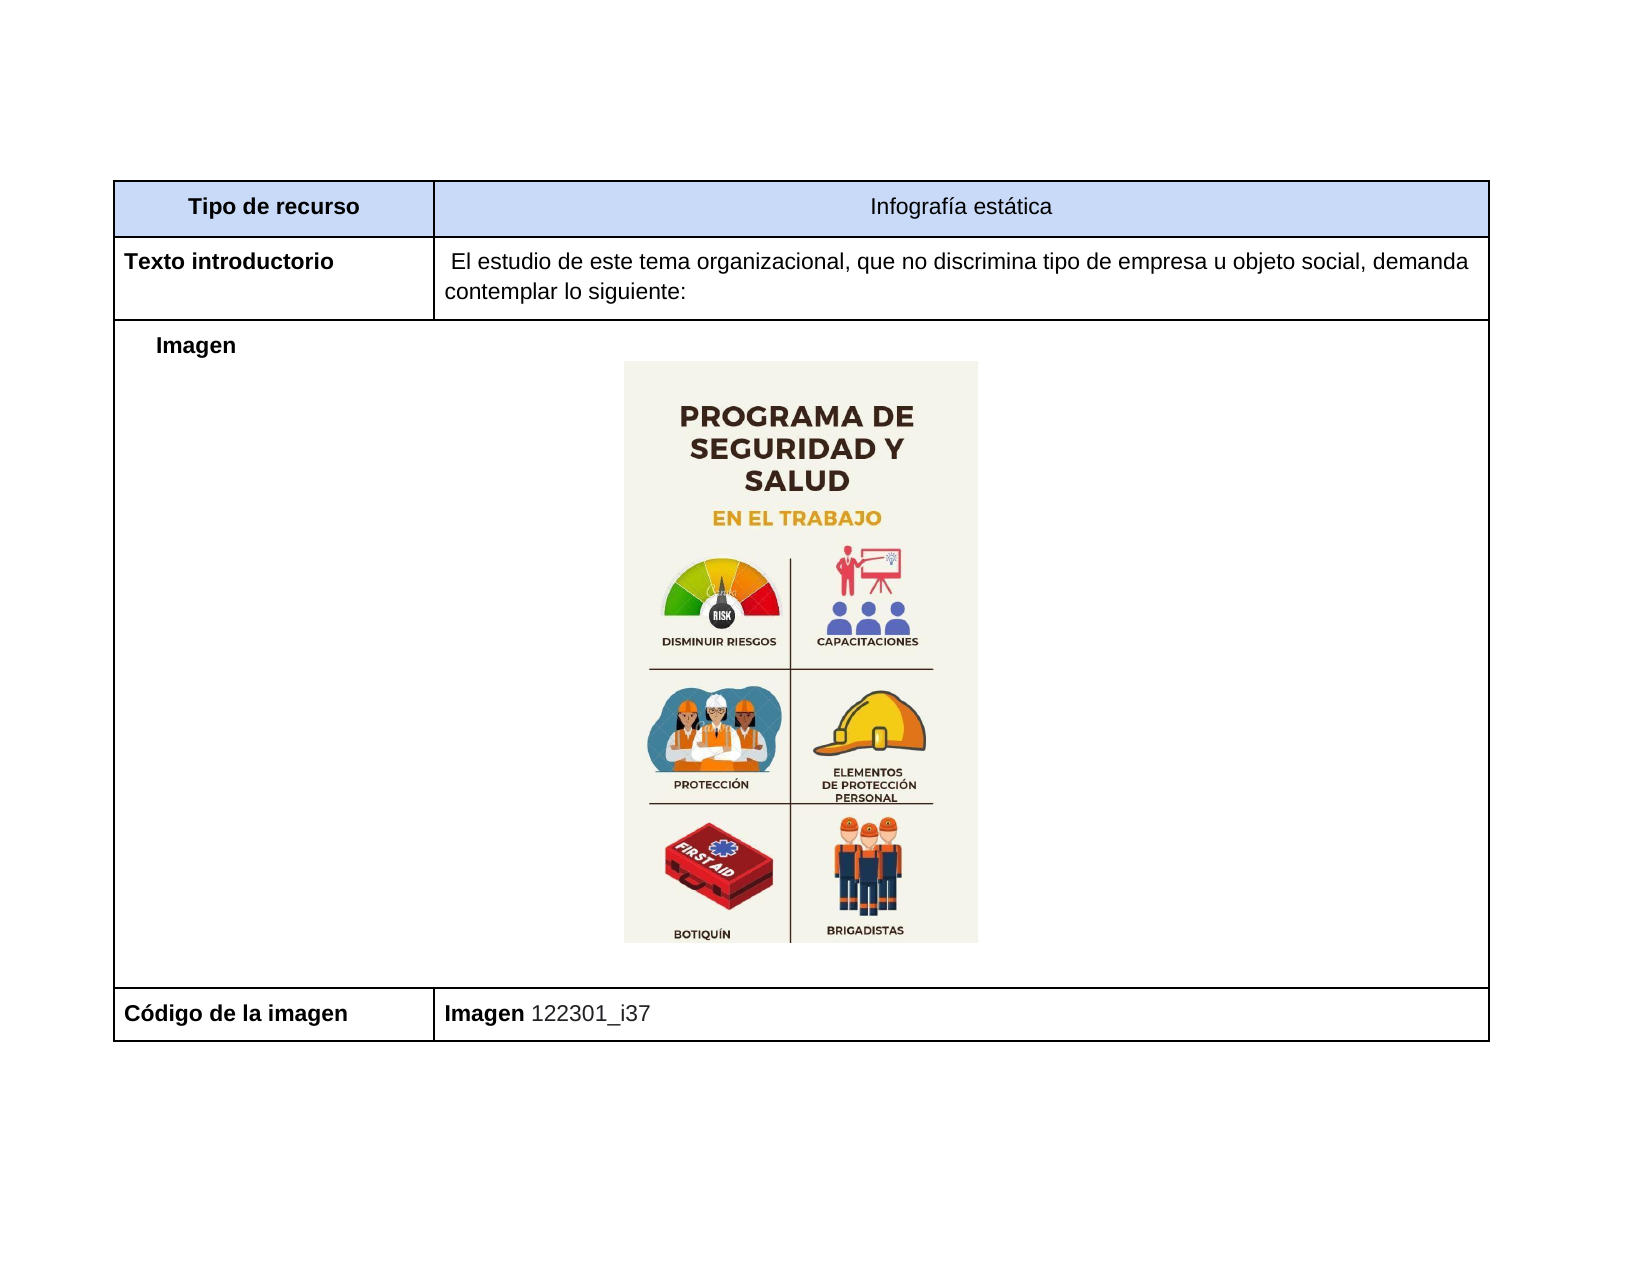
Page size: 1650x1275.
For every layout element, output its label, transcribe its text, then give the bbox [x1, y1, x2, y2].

table_cell Imagen 122301_i37 [435, 989, 1488, 1040]
table_cell Imagen [115, 321, 1488, 987]
table_cell Código de la imagen [115, 989, 433, 1040]
table_cell El estudio de este tema organizacional, que no discrimina tipo de empresa u objeto social, demanda contemplar lo siguiente: [435, 238, 1488, 319]
table_header Infografía estática [435, 182, 1488, 236]
table_cell Texto introductorio [115, 238, 433, 319]
table_header Tipo de recurso [115, 182, 433, 236]
picture [623, 361, 979, 943]
